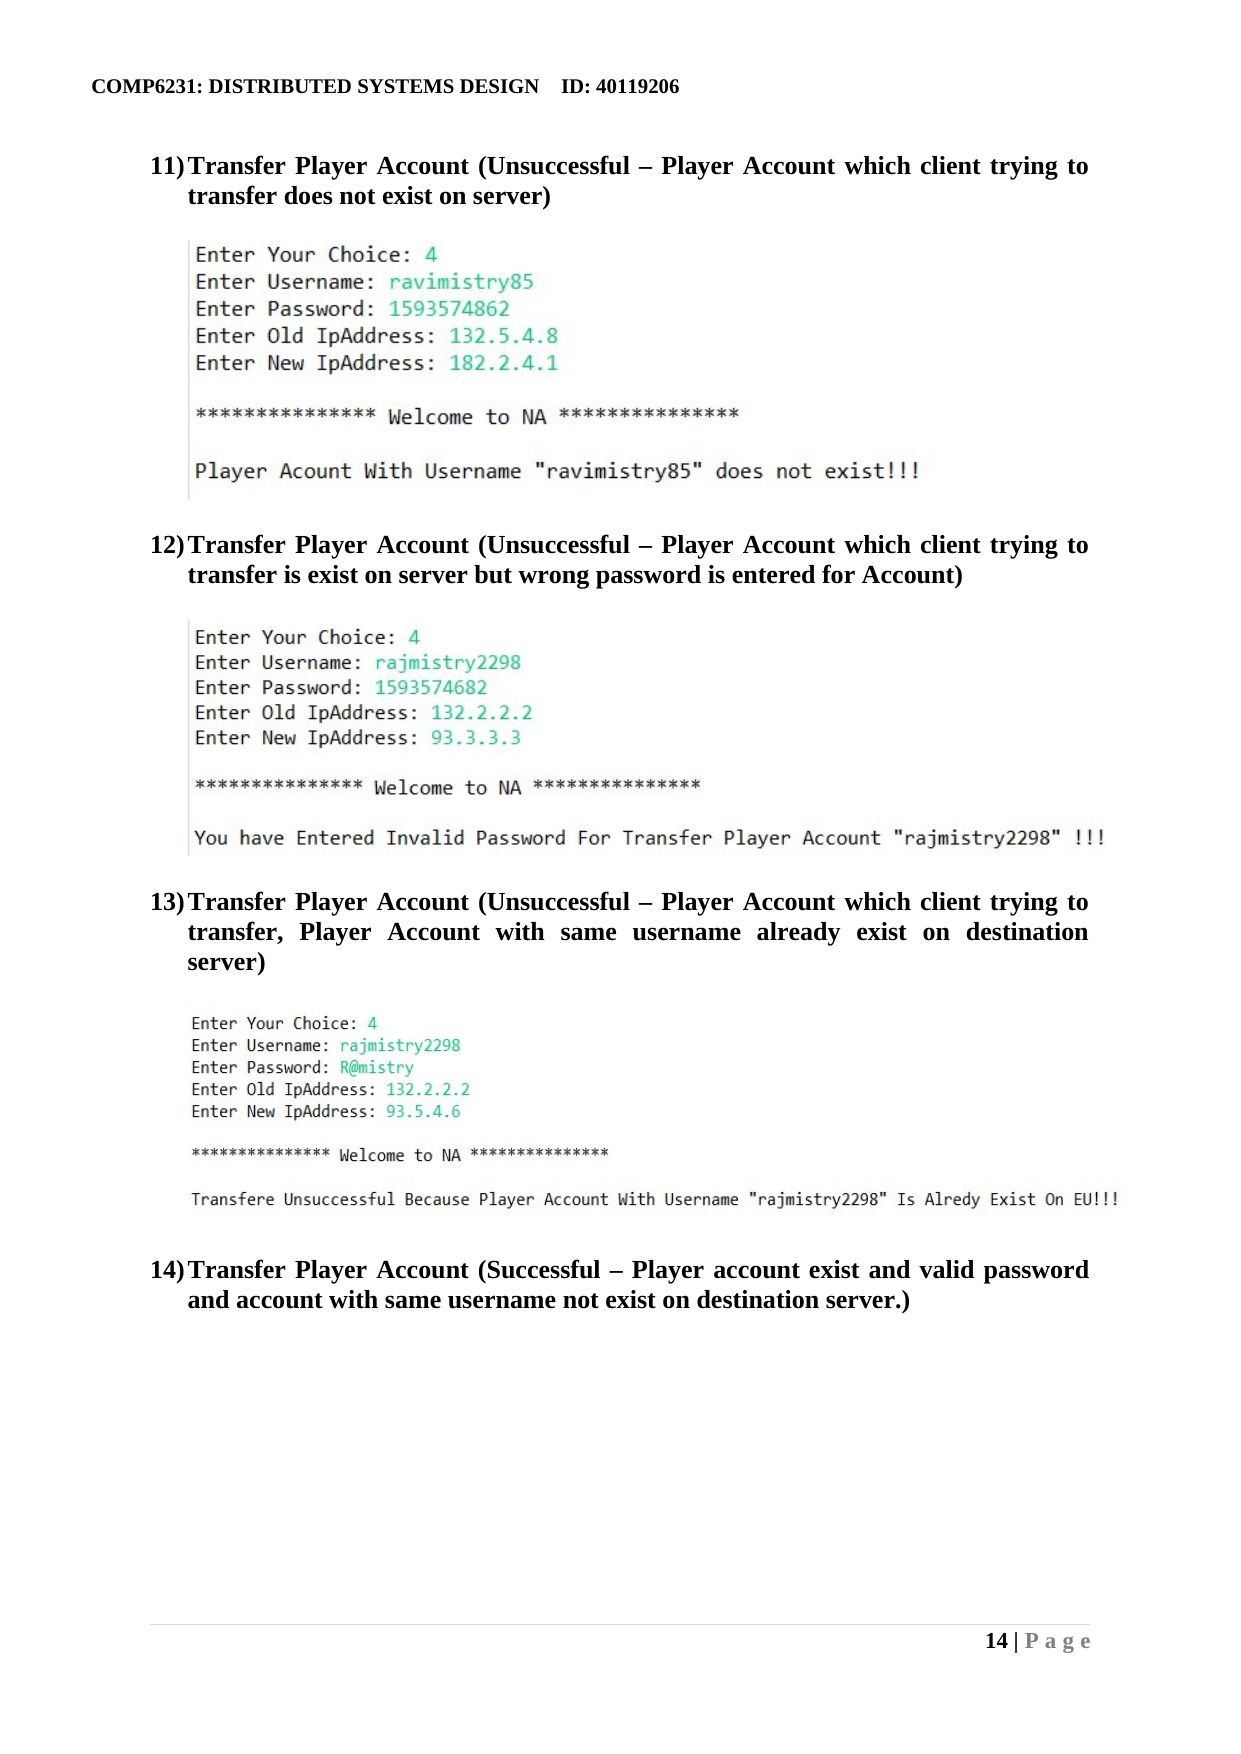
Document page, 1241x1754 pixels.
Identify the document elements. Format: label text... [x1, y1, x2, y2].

picture [187, 240, 939, 500]
list Transfer Player Account (Successful – Player account exist and valid password and account with same username not exist on destination server.) [150, 1254, 1090, 1314]
list Transfer Player Account (Unsuccessful – Player Account which client trying to transfer is exist on server but wrong password is entered for Account) [150, 529, 1090, 589]
list Transfer Player Account (Unsuccessful – Player Account which client trying to transfer does not exist on server) [150, 150, 1090, 210]
list Transfer Player Account (Unsuccessful – Player Account which client trying to transfer, Player Account with same username already exist on destination server) [150, 886, 1090, 976]
picture [187, 1005, 1128, 1225]
picture [187, 619, 1108, 856]
